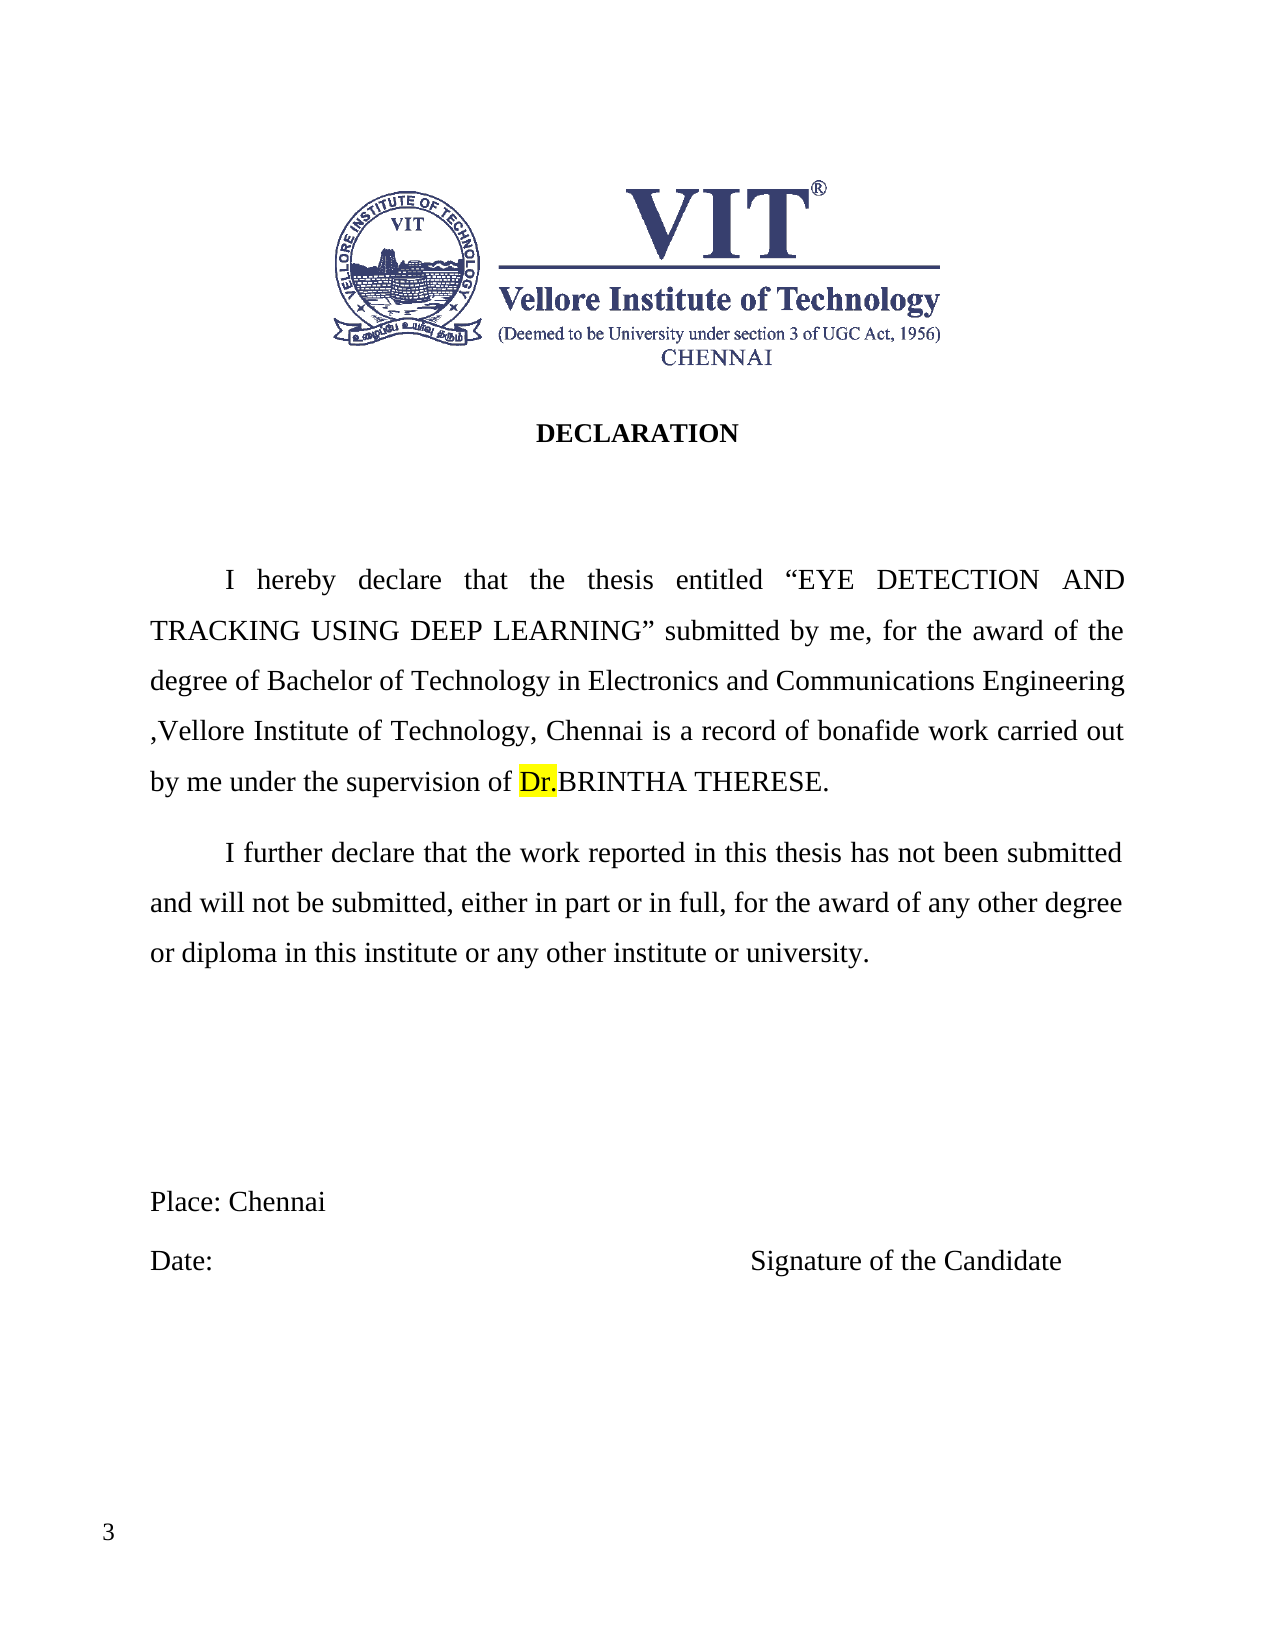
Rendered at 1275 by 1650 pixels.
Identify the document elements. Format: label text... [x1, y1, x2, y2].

text DECLARATION [104, 417, 1171, 448]
text Date: Signature of the Candidate [150, 1243, 1171, 1277]
text I further declare that the work reported in this thesis has not been submitted and will not be submitted, either in part or in full, for the award of any other degree or diploma in this institute or any other institute or university. [150, 835, 1124, 969]
text Place: Chennai [150, 1184, 1171, 1217]
text I hereby declare that the thesis entitled “EYE DETECTION AND TRACKING USING DEEP LEARNING” submitted by me, for the award of the degree of Bachelor of Technology in Electronics and Communications Engineering ,Vellore Institute of Technology, Chennai is a record of bonafide work carried out by me under the supervision of Dr.BRINTHA THERESE. [150, 562, 1126, 797]
picture [301, 180, 972, 372]
